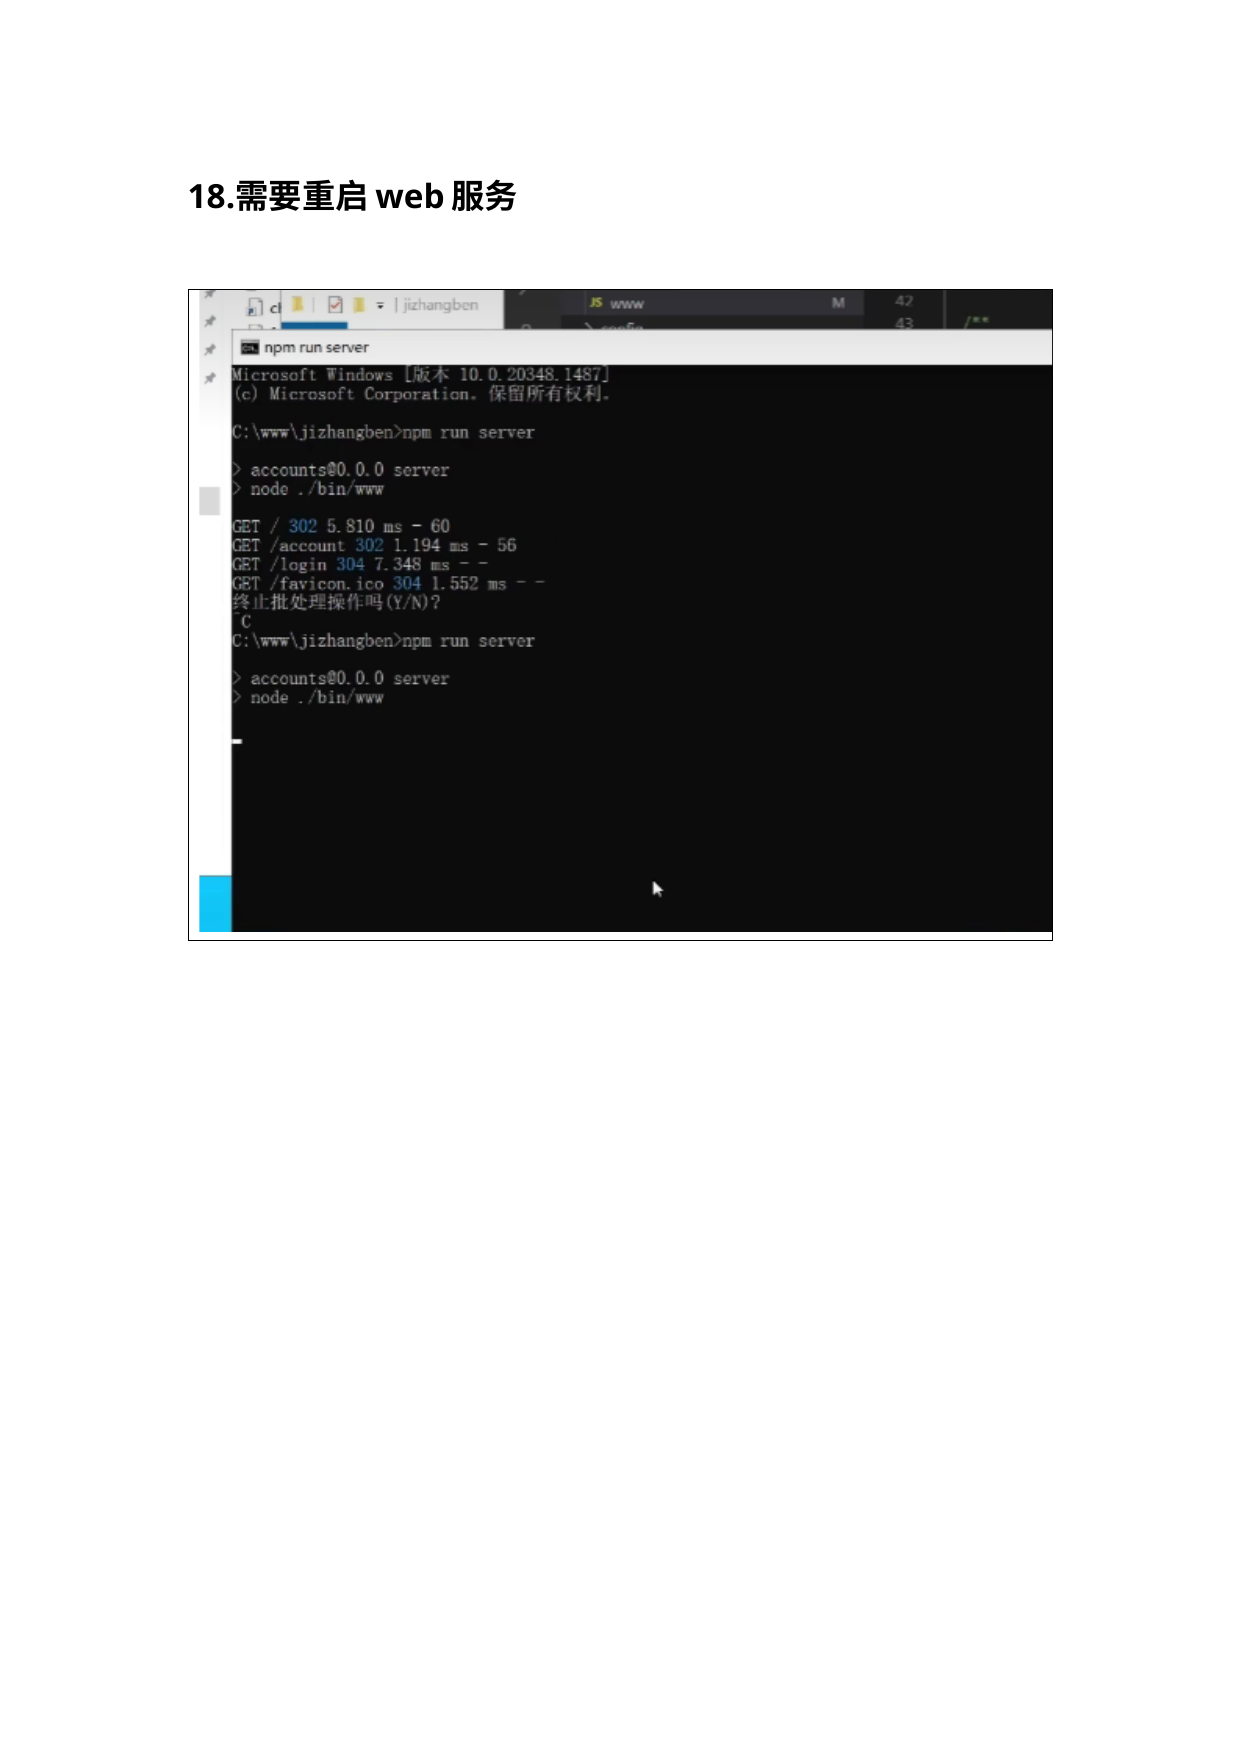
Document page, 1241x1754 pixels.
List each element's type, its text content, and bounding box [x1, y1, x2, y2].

picture [199, 290, 1053, 932]
subtitle 18.需要重启web服务 [187, 162, 1053, 227]
table_header [189, 290, 1052, 940]
